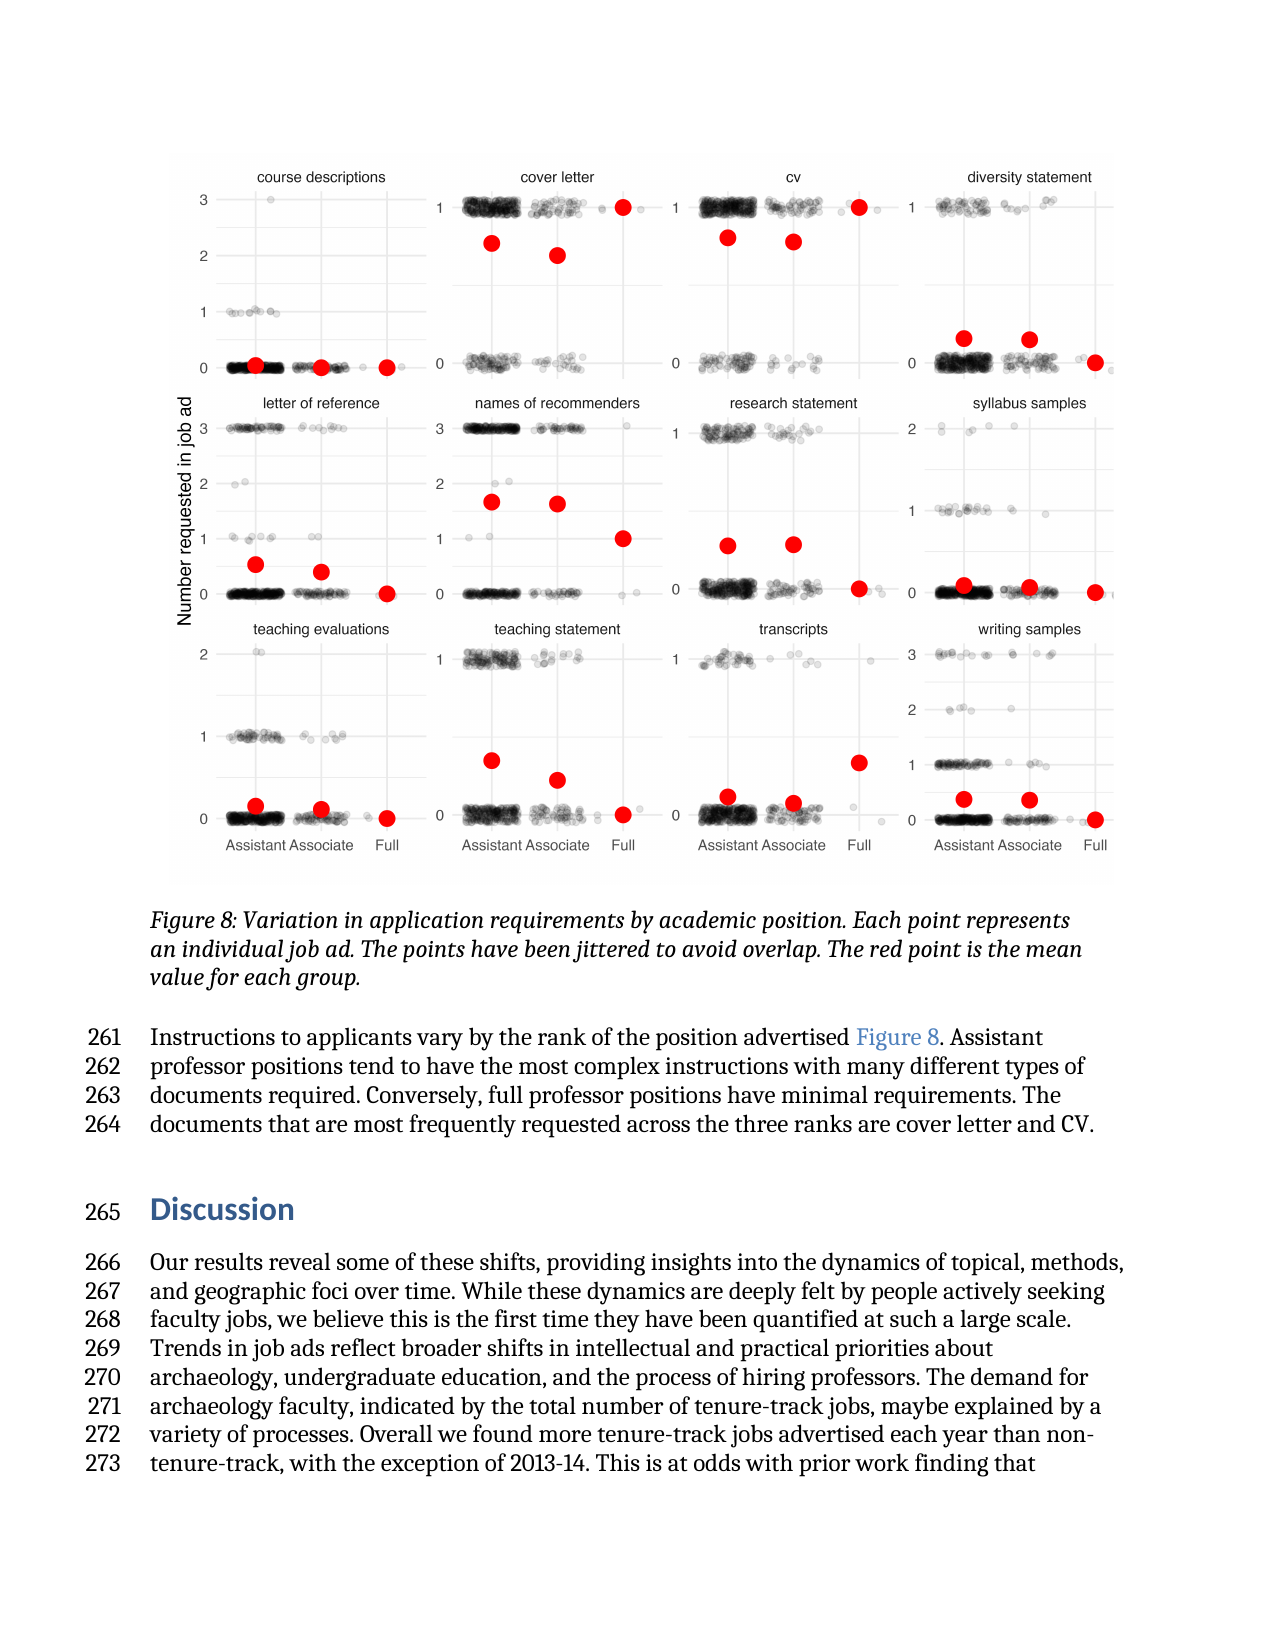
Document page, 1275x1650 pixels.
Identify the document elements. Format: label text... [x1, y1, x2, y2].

subtitle Discussion [150, 1188, 1125, 1229]
table_header Figure 8: Variation in application requirements by academic position. Each point represents an individual job ad. The points have been jittered to avoid overlap. The red point is the mean value for each group. [139, 150, 1114, 1004]
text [150, 1248, 1125, 1478]
text Instructions to applicants vary by the rank of the position advertised Figure 8. Assistant professor positions tend to have the most complex instructions with many different types of documents required. Conversely, full professor positions have minimal requirements. The documents that are most frequently requested across the three ranks are cover letter and CV. [150, 1023, 1125, 1138]
picture [168, 153, 1114, 885]
